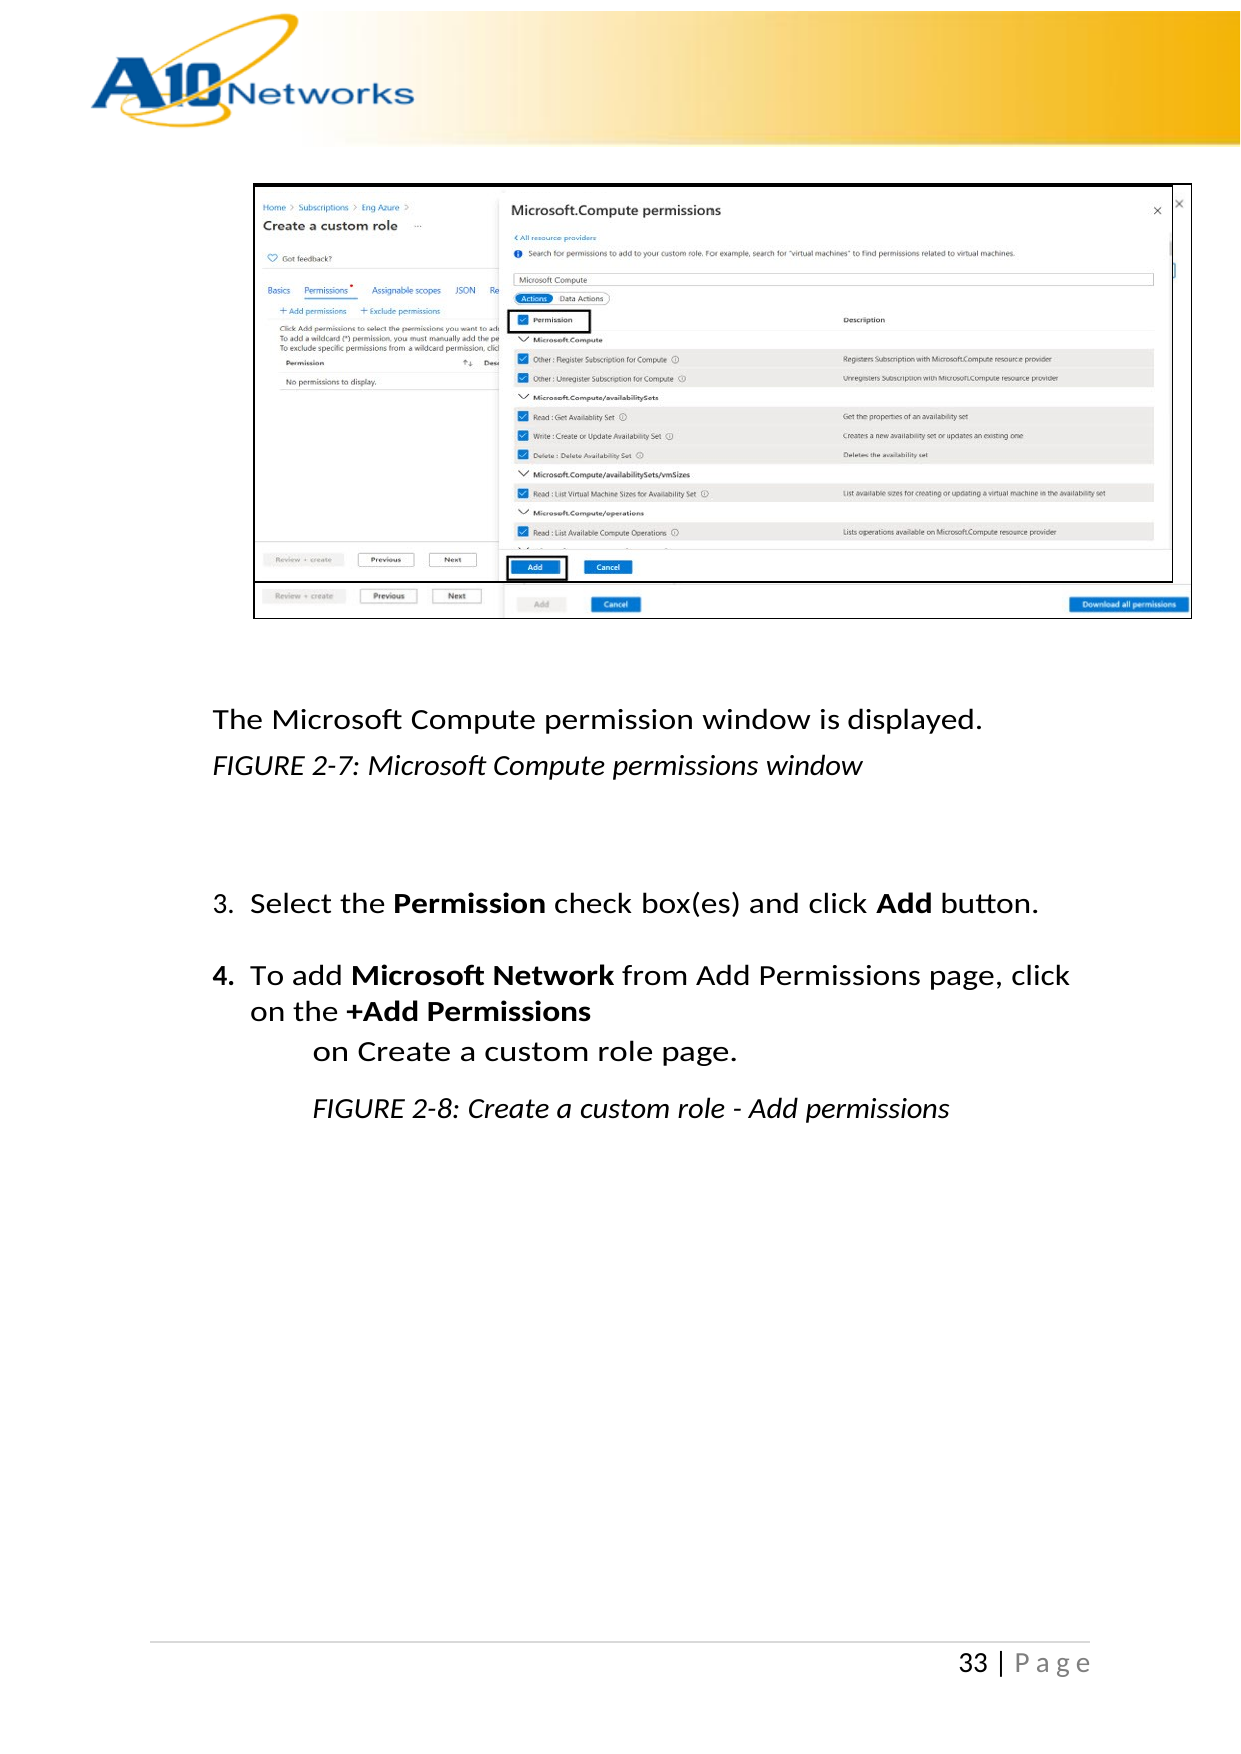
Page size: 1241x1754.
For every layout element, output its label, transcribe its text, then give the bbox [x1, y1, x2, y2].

text The Microsoft Compute permission window is displayed. [212, 701, 1090, 737]
text FIGURE 2-8: Create a custom role - Add permissions [312, 1091, 1090, 1126]
text on Create a custom role page. [312, 1033, 1090, 1069]
picture [255, 185, 1191, 618]
text FIGURE 2-7: Microsoft Compute permissions window [212, 747, 1090, 783]
picture [255, 187, 1172, 581]
list Select the Permission check box(es) and click Add button. [212, 885, 1090, 921]
picture [0, 11, 1241, 147]
list To add Microsoft Network from Add Permissions page, click on the +Add Permissions [212, 957, 1090, 1028]
